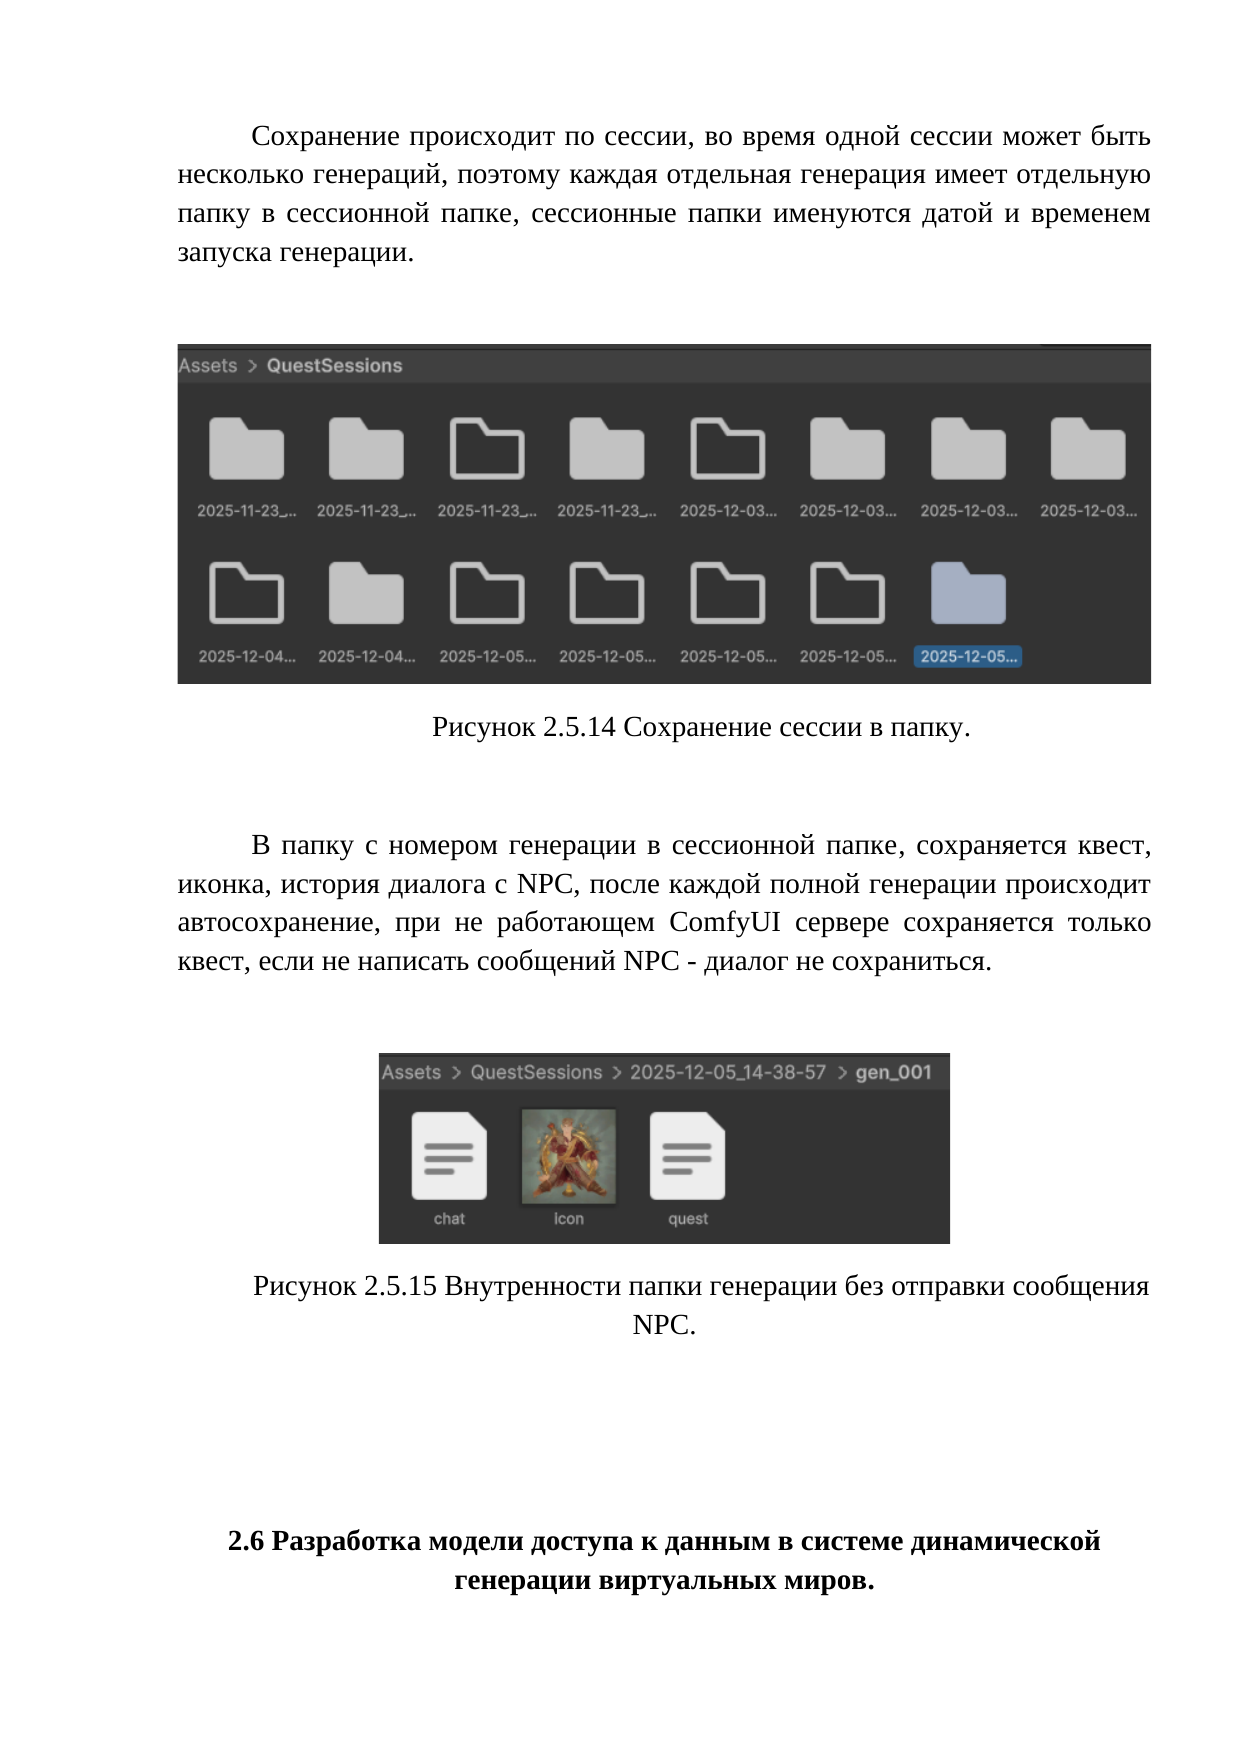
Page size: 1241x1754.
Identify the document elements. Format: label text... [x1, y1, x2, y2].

text 2.6 Разработка модели доступа к данным в системе динамической генерации виртуальных миров. [177, 1485, 1152, 1596]
text Рисунок 2.5.14 Сохранение сессии в папку. [177, 709, 1152, 742]
text В папку с номером генерации в сессионной папке, сохраняется квест, иконка, история диалога с NPC, после каждой полной генерации происходит автосохранение, при не работающем ComfyUI сервере сохраняется только квест, если не написать сообщений NPC - диалог не сохраниться. [177, 827, 1152, 977]
text Рисунок 2.5.15 Внутренности папки генерации без отправки сообщения NPC. [177, 1268, 1152, 1340]
picture [177, 344, 1152, 684]
picture [378, 1053, 951, 1244]
text Сохранение происходит по сессии, во время одной сессии может быть несколько генераций, поэтому каждая отдельная генерация имеет отдельную папку в сессионной папке, сессионные папки именуются датой и временем запуска генерации. [177, 118, 1152, 267]
